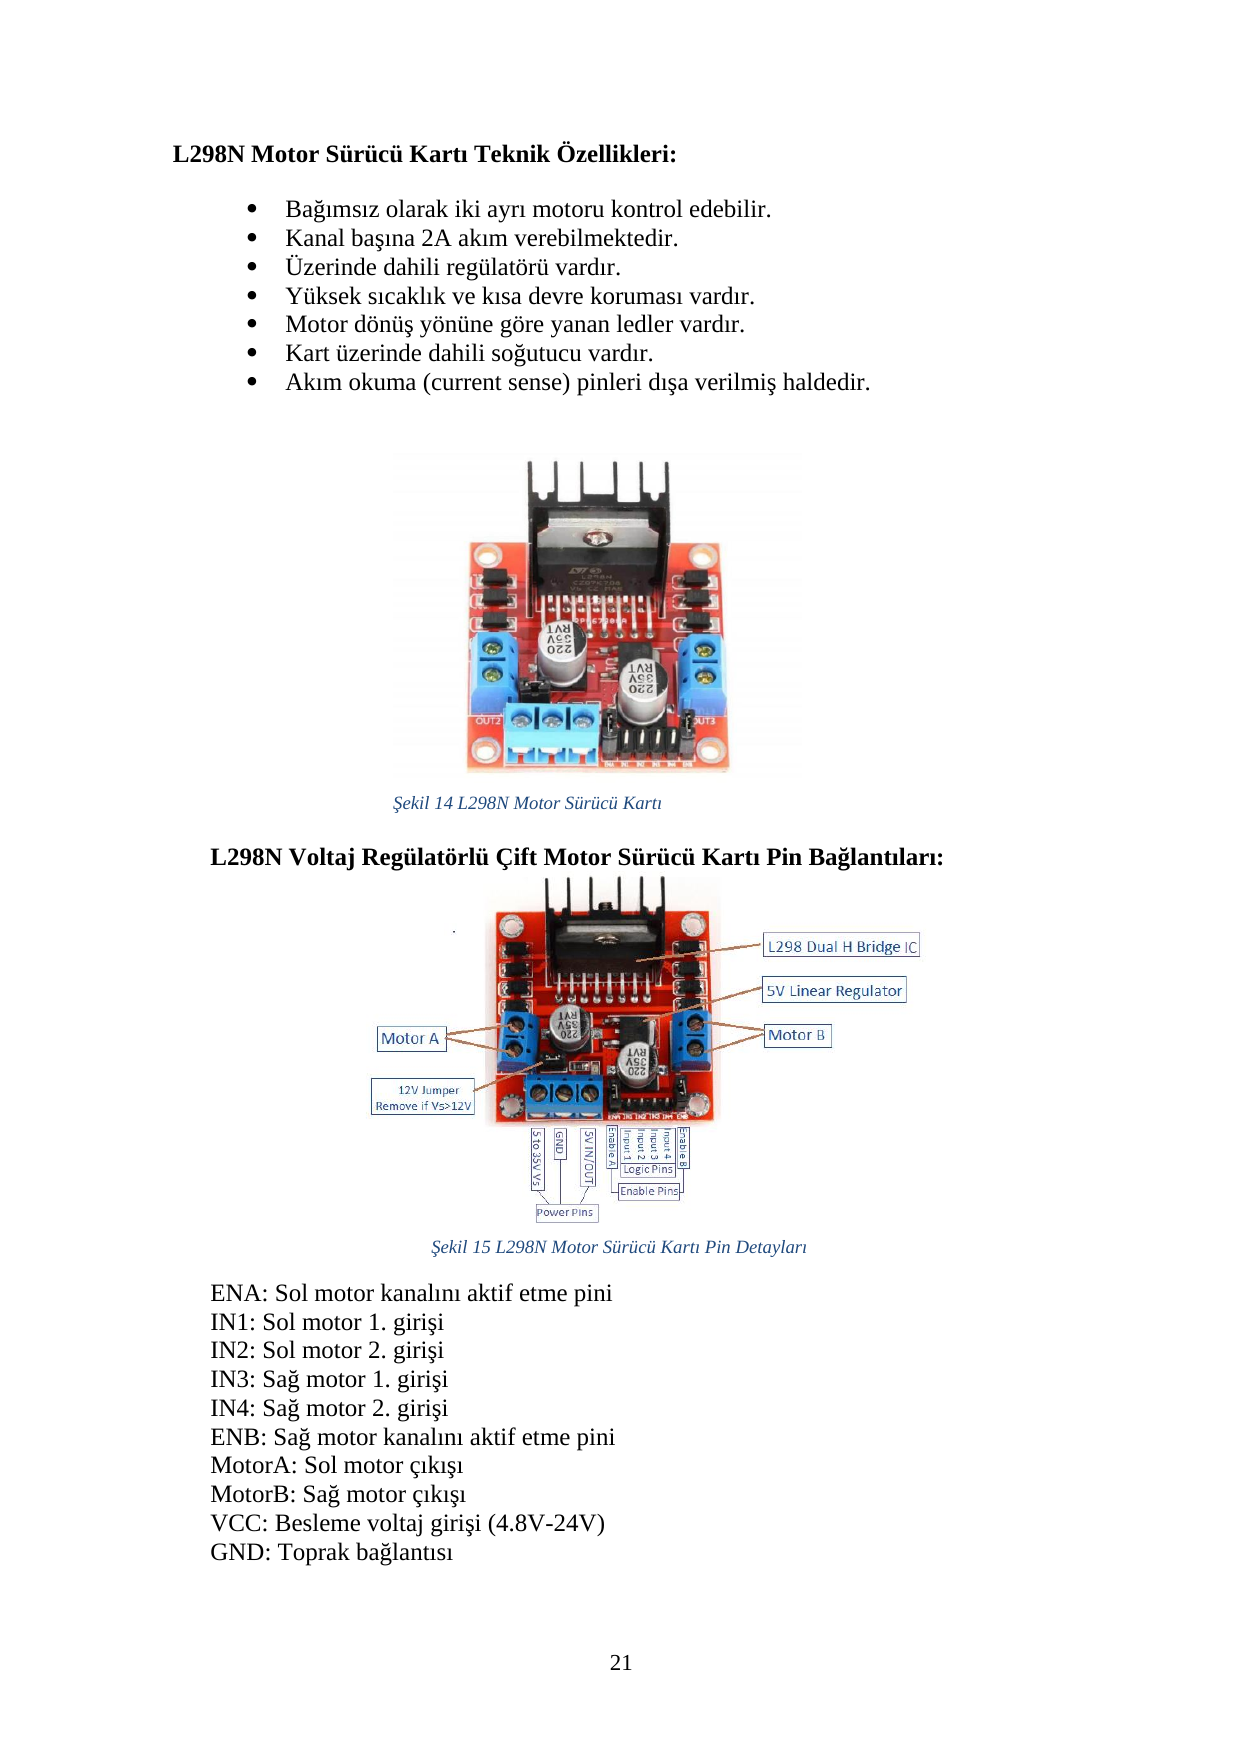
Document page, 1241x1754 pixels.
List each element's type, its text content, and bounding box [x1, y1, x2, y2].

list Kanal başına 2A akım verebilmektedir. [248, 223, 1105, 252]
picture [365, 871, 950, 1236]
text MotorB: Sağ motor çıkışı [210, 1479, 1105, 1508]
text VCC: Besleme voltaj girişi (4.8V-24V) [210, 1508, 1105, 1537]
text IN1: Sol motor 1. girişi [135, 1307, 1105, 1335]
list Akım okuma (current sense) pinleri dışa verilmiş haldedir. [248, 367, 1105, 396]
list Üzerinde dahili regülatörü vardır. [248, 252, 1105, 281]
list Yüksek sıcaklık ve kısa devre koruması vardır. [248, 281, 1105, 309]
text Şekil 15 L298N Motor Sürücü Kartı Pin Detayları [135, 1236, 1105, 1257]
text IN2: Sol motor 2. girişi [210, 1335, 1105, 1364]
list Motor dönüş yönüne göre yanan ledler vardır. [248, 309, 1105, 338]
text IN4: Sağ motor 2. girişi [210, 1393, 1105, 1422]
text ENA: Sol motor kanalını aktif etme pini [210, 1278, 1105, 1307]
picture [393, 453, 803, 783]
list Kart üzerinde dahili soğutucu vardır. [248, 338, 1105, 367]
text MotorA: Sol motor çıkışı [135, 1450, 1105, 1479]
text ENB: Sağ motor kanalını aktif etme pini [210, 1422, 1105, 1450]
list Bağımsız olarak iki ayrı motoru kontrol edebilir. [248, 194, 1105, 223]
text IN3: Sağ motor 1. girişi [210, 1364, 1105, 1393]
text L298N Voltaj Regülatörlü Çift Motor Sürücü Kartı Pin Bağlantıları: [210, 842, 1105, 871]
text L298N Motor Sürücü Kartı Teknik Özellikleri: [135, 139, 1105, 168]
text GND: Toprak bağlantısı [210, 1537, 1105, 1565]
